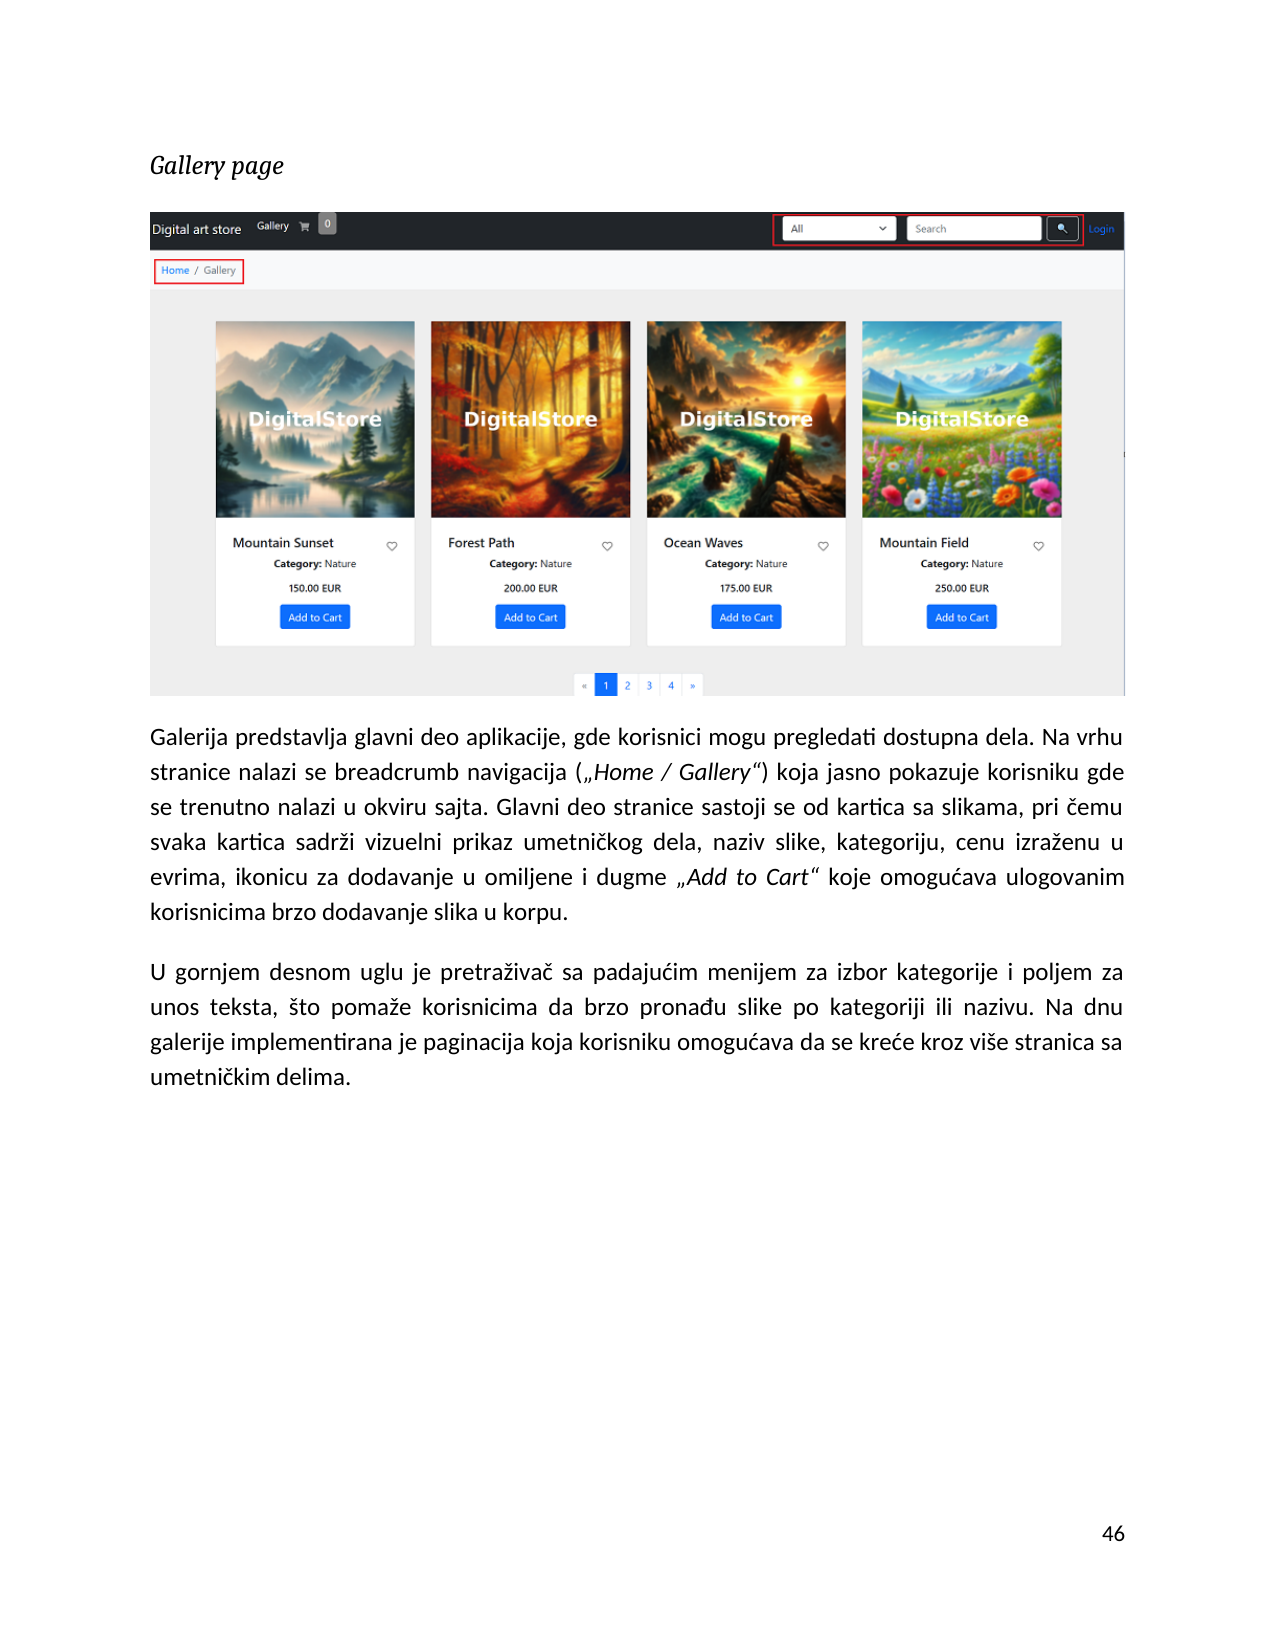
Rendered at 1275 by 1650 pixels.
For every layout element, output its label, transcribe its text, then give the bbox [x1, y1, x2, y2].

text Galerija predstavlja glavni deo aplikacije, gde korisnici mogu pregledati dostupna dela. Na vrhu stranice nalazi se breadcrumb navigacija („Home / Gallery“) koja jasno pokazuje korisniku gde se trenutno nalazi u okviru sajta. Glavni deo stranice sastoji se od kartica sa slikama, pri čemu svaka kartica sadrži vizuelni prikaz umetničkog dela, naziv slike, kategoriju, cenu izraženu u evrima, ikonicu za dodavanje u omiljene i dugme „Add to Cart“ koje omogućava ulogovanim korisnicima brzo dodavanje slika u korpu. [150, 721, 1125, 927]
picture [150, 212, 1125, 696]
text U gornjem desnom uglu je pretraživač sa padajućim menijem za izbor kategorije i poljem za unos teksta, što pomaže korisnicima da brzo pronađu slike po kategoriji ili nazivu. Na dnu galerije implementirana je paginacija koja korisniku omogućava da se kreće kroz više stranica sa umetničkim delima. [150, 956, 1125, 1092]
text Gallery page [150, 150, 1125, 181]
